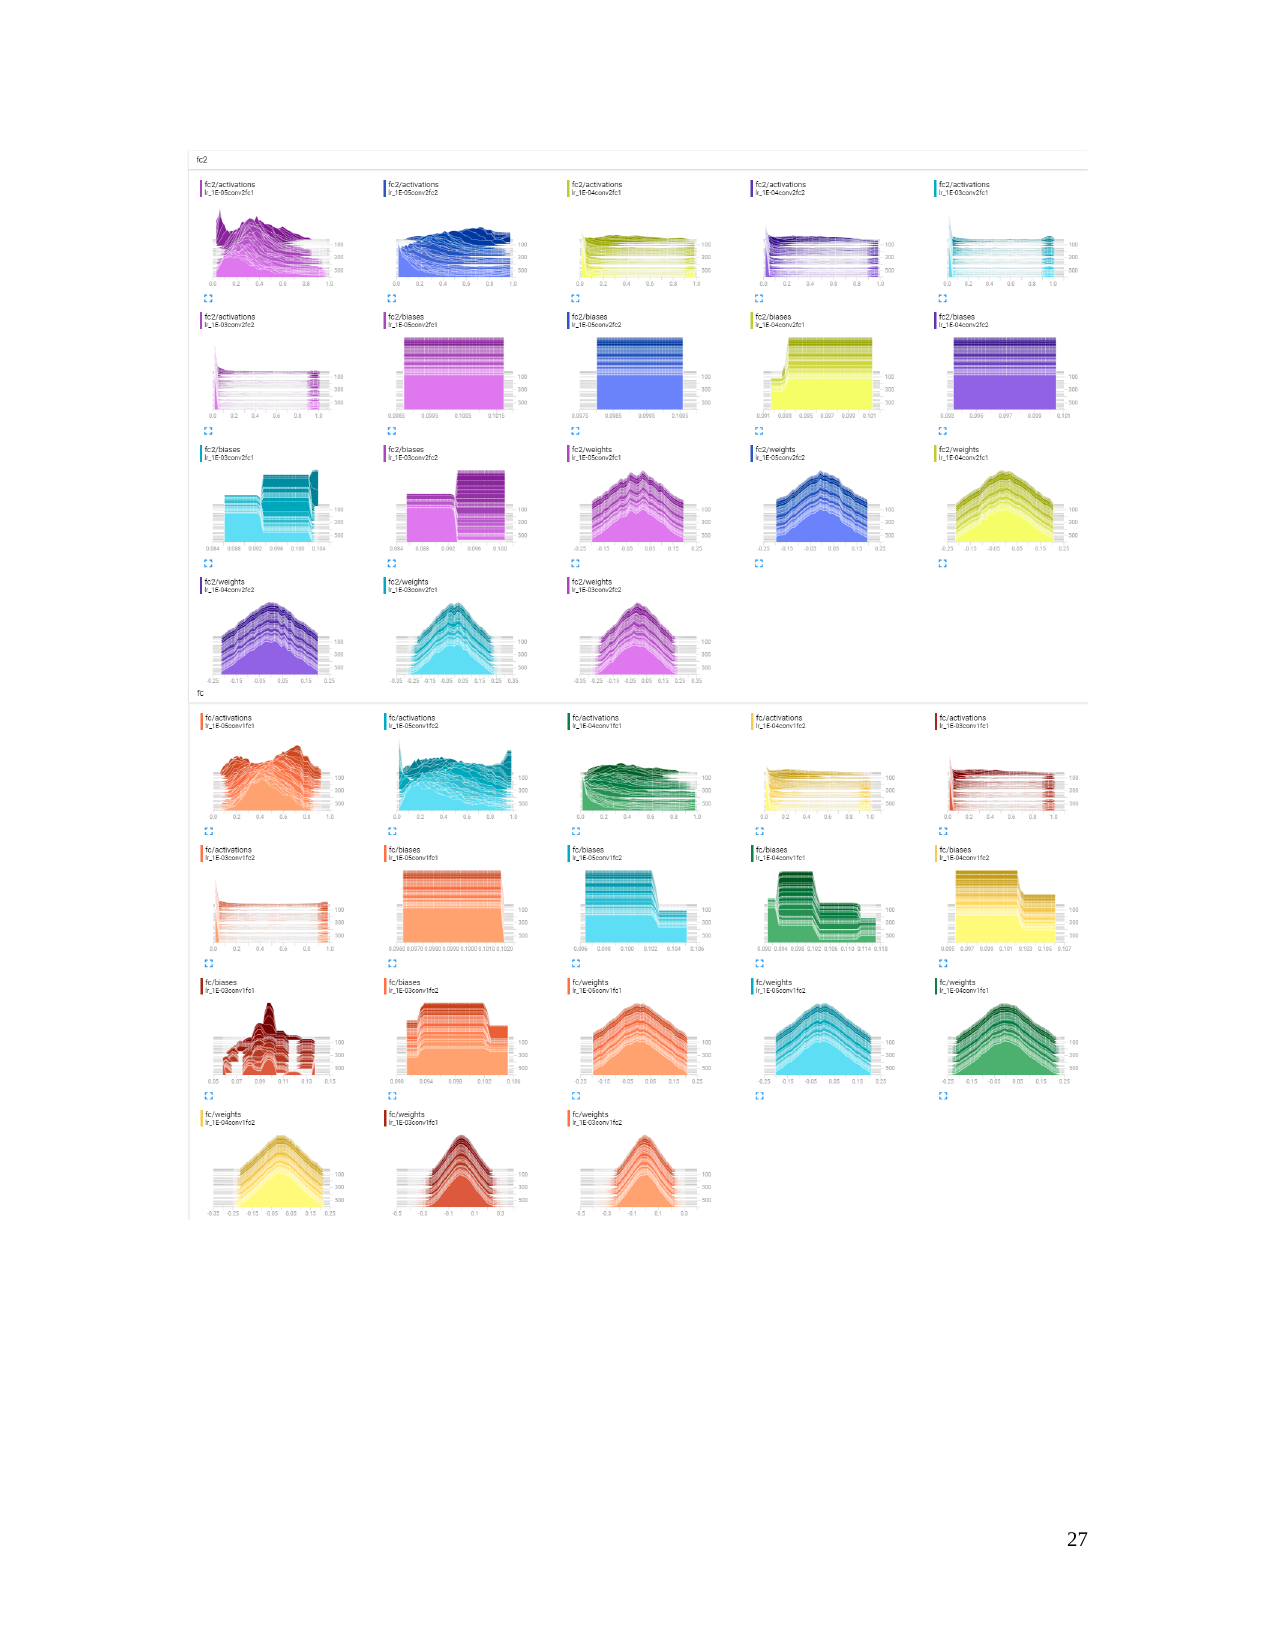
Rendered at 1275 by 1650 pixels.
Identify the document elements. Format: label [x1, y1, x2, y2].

picture [187, 150, 1088, 1220]
